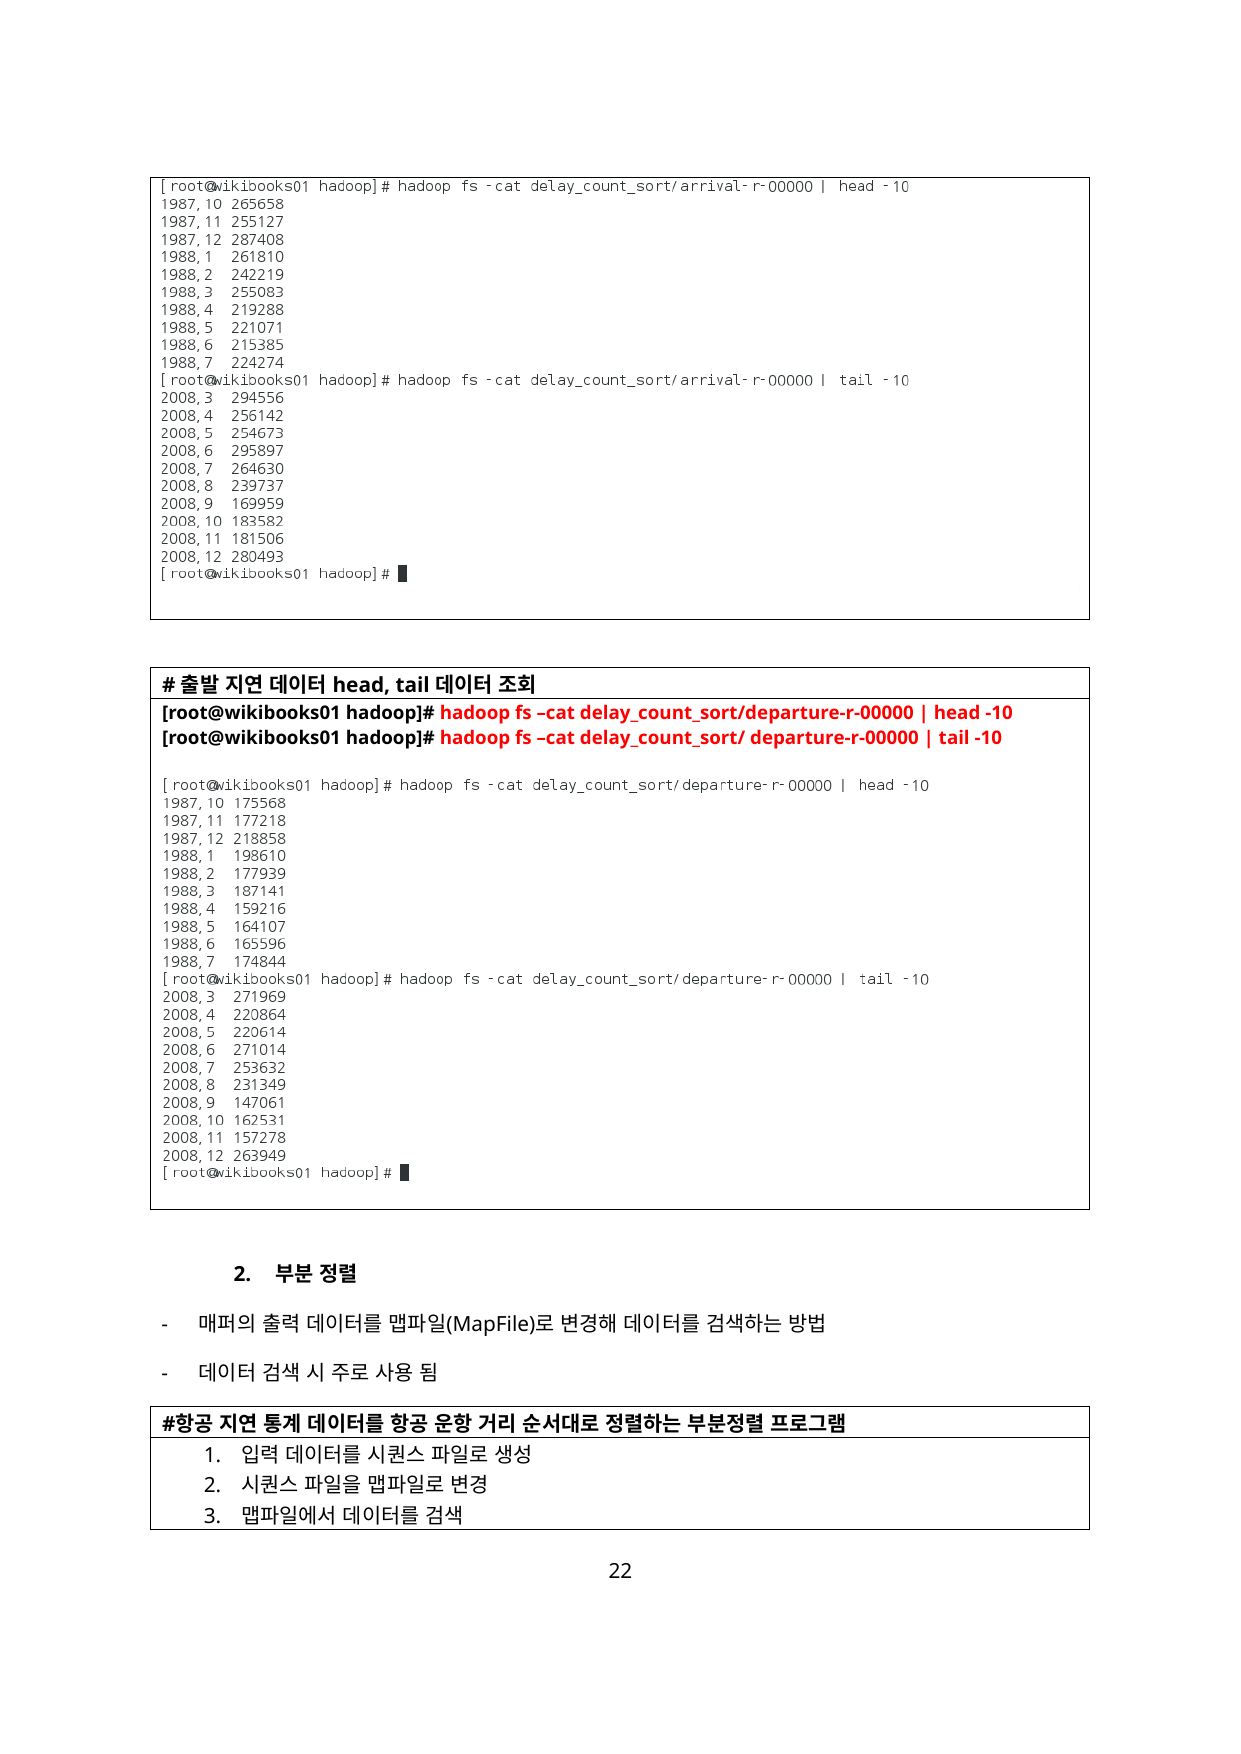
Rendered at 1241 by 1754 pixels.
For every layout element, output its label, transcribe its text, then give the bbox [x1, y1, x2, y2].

table_cell [root@wikibooks01 hadoop]# hadoop fs –cat delay_count_sort/departure-r-00000 | head -10 [root@wikibooks01 hadoop]# hadoop fs –cat delay_count_sort/ departure-r-00000 | tail -10 [151, 699, 1089, 1209]
list 부분 정렬 [233, 1258, 1090, 1288]
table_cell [151, 178, 1089, 618]
list 매퍼의 출력 데이터를 맵파일(MapFile)로 변경해 데이터를 검색하는 방법 [161, 1307, 1090, 1337]
table_cell 입력 데이터를 시퀀스 파일로 생성 시퀀스 파일을 맵파일로 변경 맵파일에서 데이터를 검색 [151, 1438, 1089, 1529]
table_header #항공 지연 통계 데이터를 항공 운항 거리 순서대로 정렬하는 부분정렬 프로그램 [151, 1407, 1089, 1437]
picture [161, 178, 1082, 591]
table_header # 출발 지연 데이터 head, tail 데이터 조회 [151, 668, 1089, 698]
picture [163, 775, 1077, 1181]
list 데이터 검색 시 주로 사용 됨 [161, 1356, 1090, 1387]
